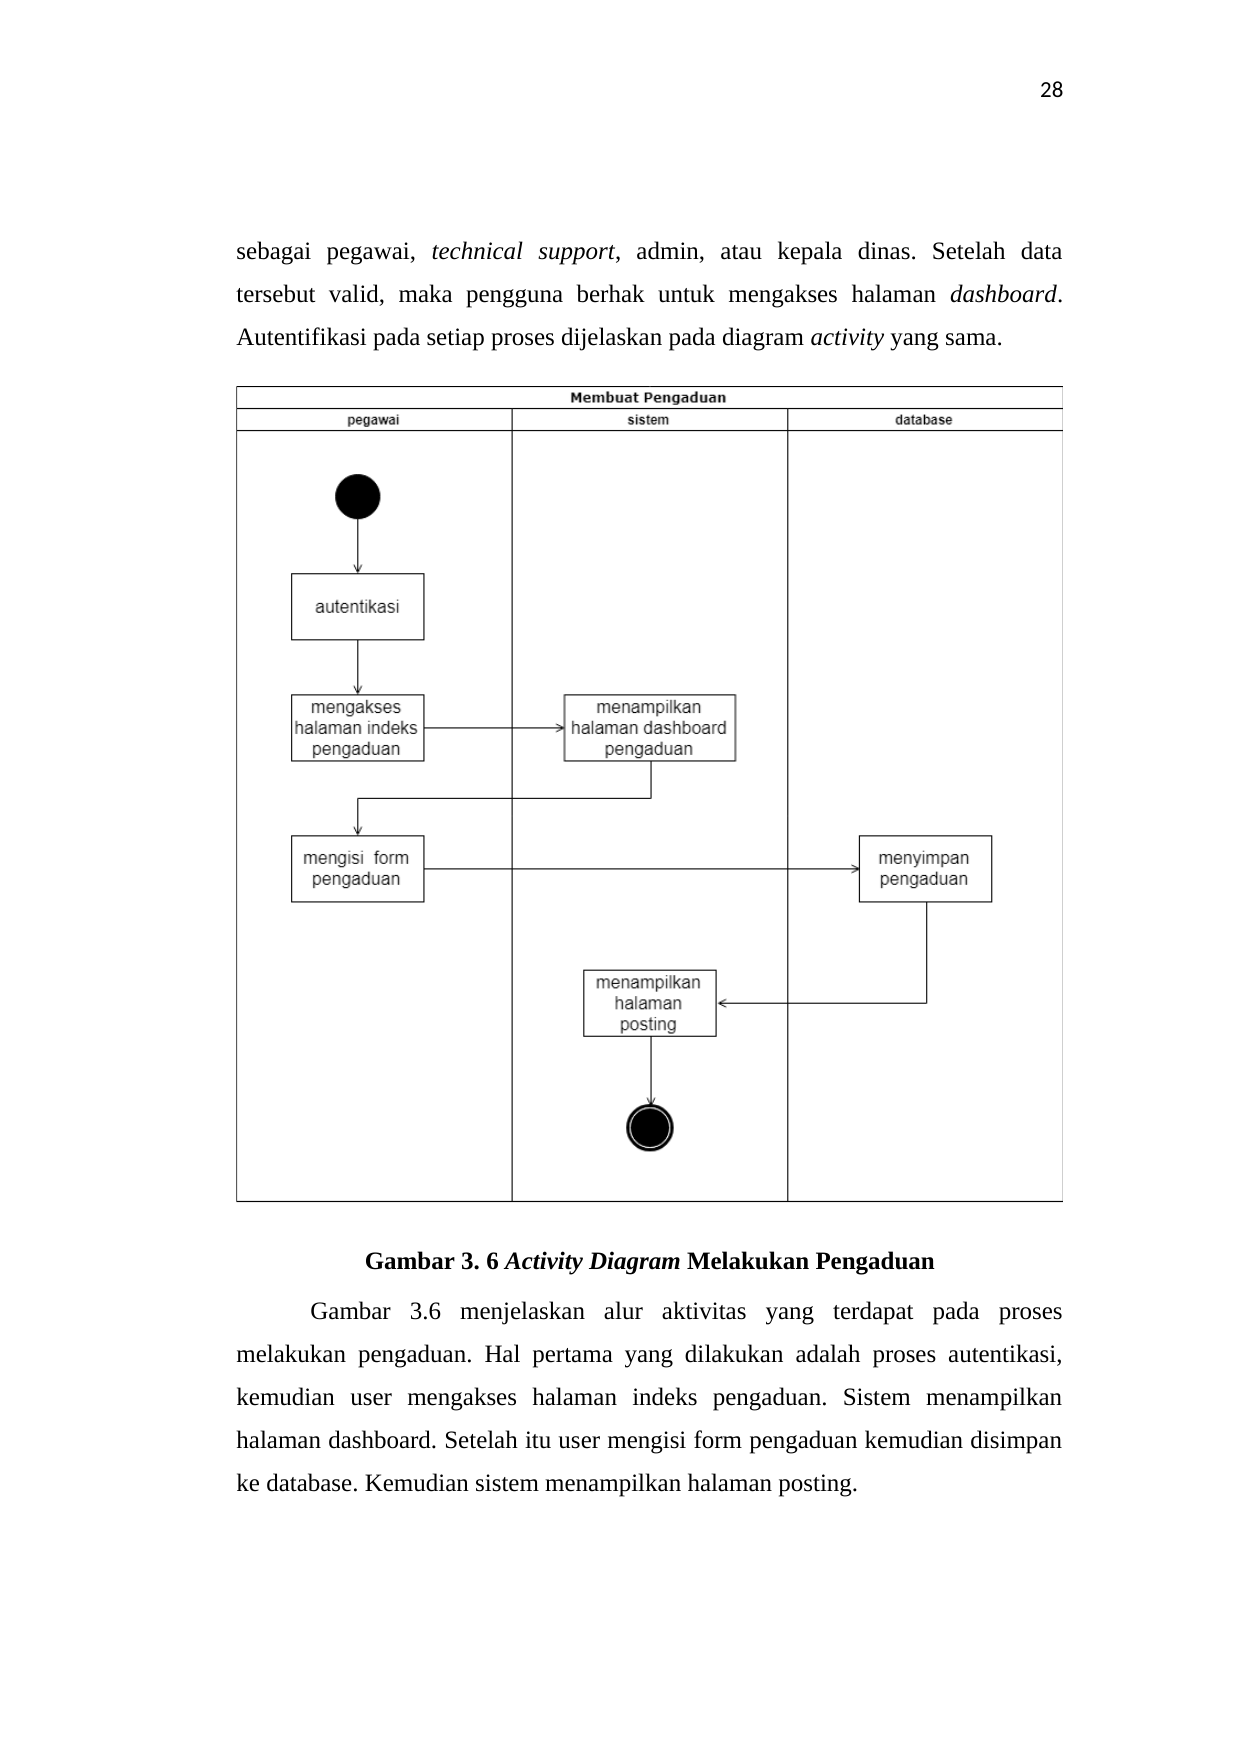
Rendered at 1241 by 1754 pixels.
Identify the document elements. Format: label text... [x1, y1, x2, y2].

text Gambar 3. 6 Activity Diagram Melakukan Pengaduan [236, 1246, 1063, 1275]
picture [236, 386, 1063, 1212]
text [236, 236, 1063, 351]
text Gambar 3.6 menjelaskan alur aktivitas yang terdapat pada proses melakukan pengaduan. Hal pertama yang dilakukan adalah proses autentikasi, kemudian user mengakses halaman indeks pengaduan. Sistem menampilkan halaman dashboard. Setelah itu user mengisi form pengaduan kemudian disimpan ke database. Kemudian sistem menampilkan halaman posting. [236, 1296, 1063, 1497]
